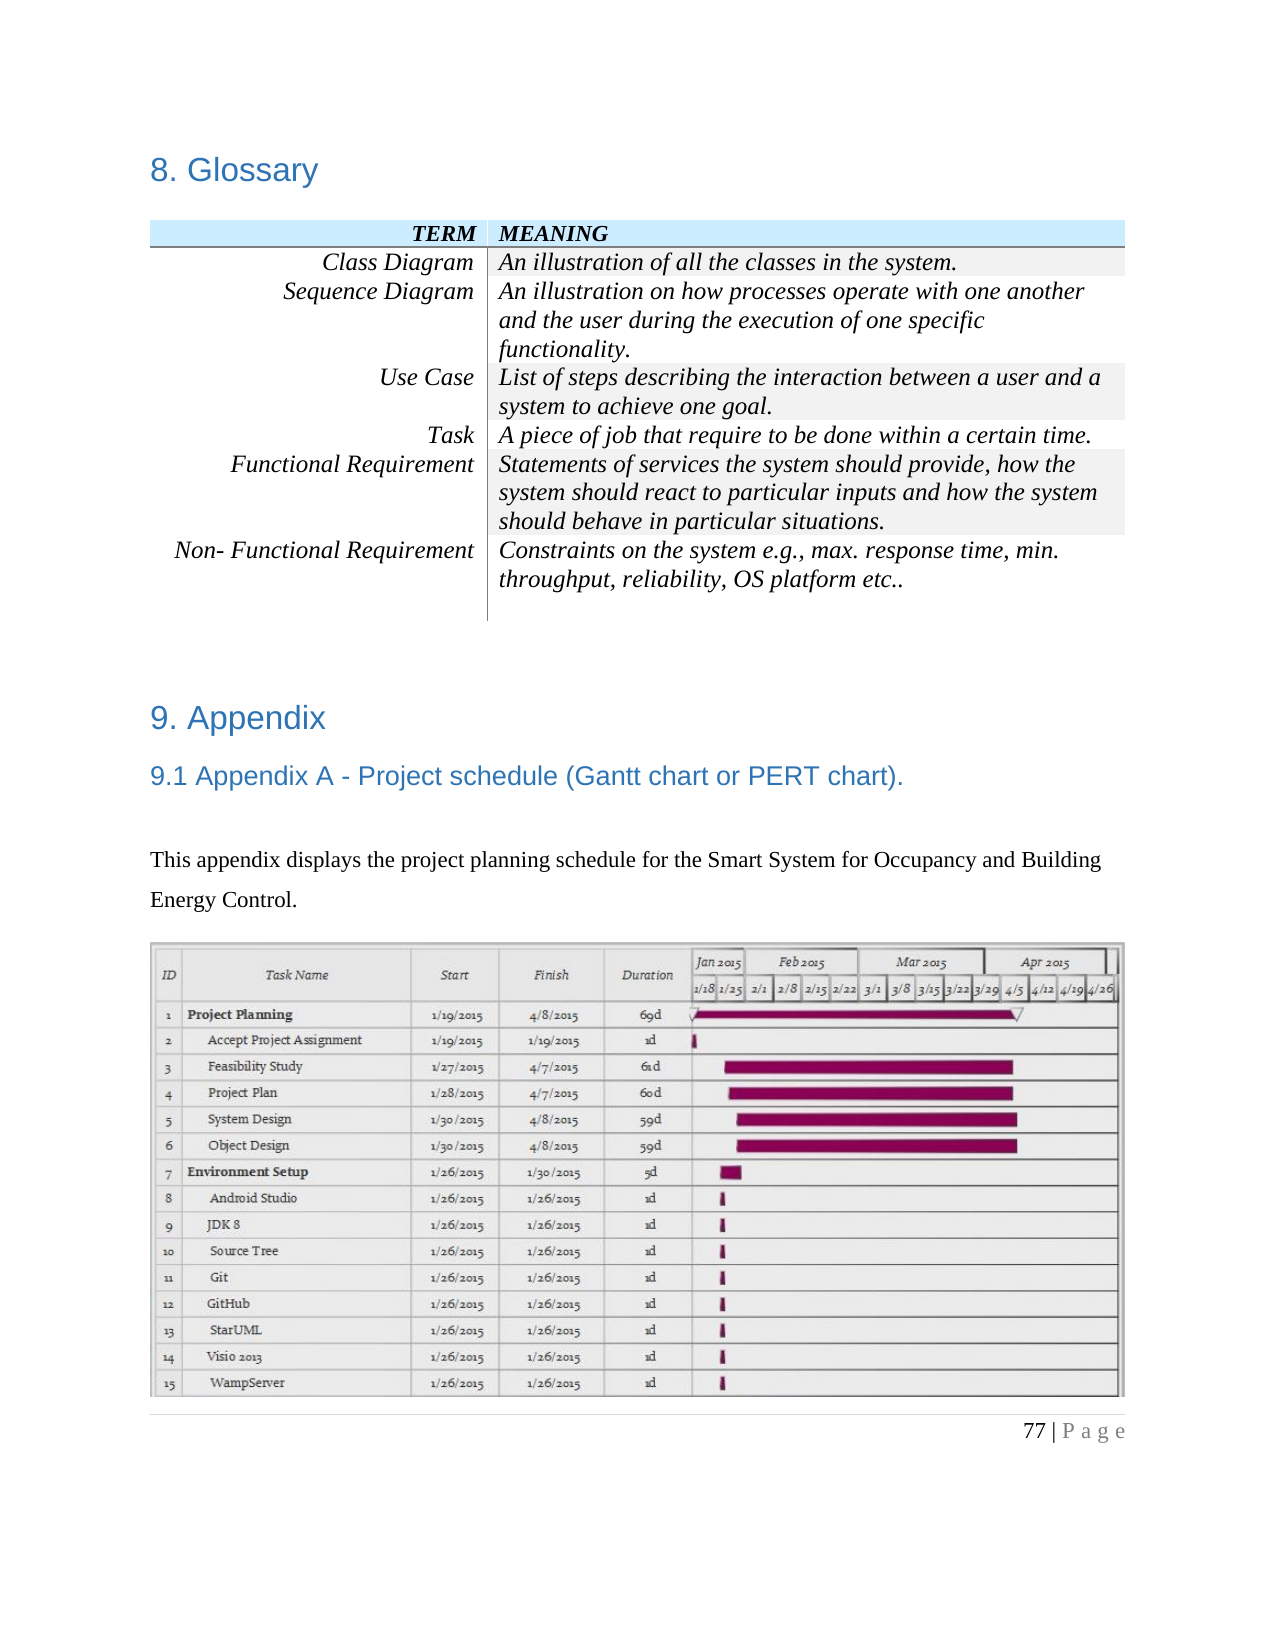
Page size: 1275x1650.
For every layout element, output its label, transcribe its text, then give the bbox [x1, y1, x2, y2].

text This appendix displays the project planning schedule for the Smart System for Occupancy and Building Energy Control. [150, 846, 1125, 912]
subtitle 9. Appendix [150, 698, 1125, 737]
text 8. Glossary [150, 150, 1125, 188]
table_cell A piece of job that require to be done within a certain time. [488, 420, 1125, 449]
table_cell An illustration on how processes operate with one another and the user during the execution of one specific functionality. [488, 276, 1125, 362]
table_cell Sequence Diagram [150, 276, 487, 362]
table_cell Class Diagram [150, 248, 487, 276]
table_header TERM [150, 220, 487, 246]
table_cell Statements of services the system should provide, how the system should react to particular inputs and how the system should behave in particular situations. [488, 449, 1125, 535]
table_cell Task [150, 420, 487, 449]
table_header MEANING [488, 220, 1125, 246]
picture [150, 942, 1125, 1397]
table_cell An illustration of all the classes in the system. [488, 248, 1125, 276]
table_cell Non- Functional Requirement [150, 535, 487, 621]
subtitle 9.1 Appendix A - Project schedule (Gantt chart or PERT chart). [150, 760, 1125, 791]
table_cell List of steps describing the interaction between a user and a system to achieve one goal. [488, 363, 1125, 420]
table_cell Constraints on the system e.g., max. response time, min. throughput, reliability, OS platform etc.. [488, 535, 1125, 621]
table_cell Use Case [150, 363, 487, 420]
table_cell Functional Requirement [150, 449, 487, 535]
